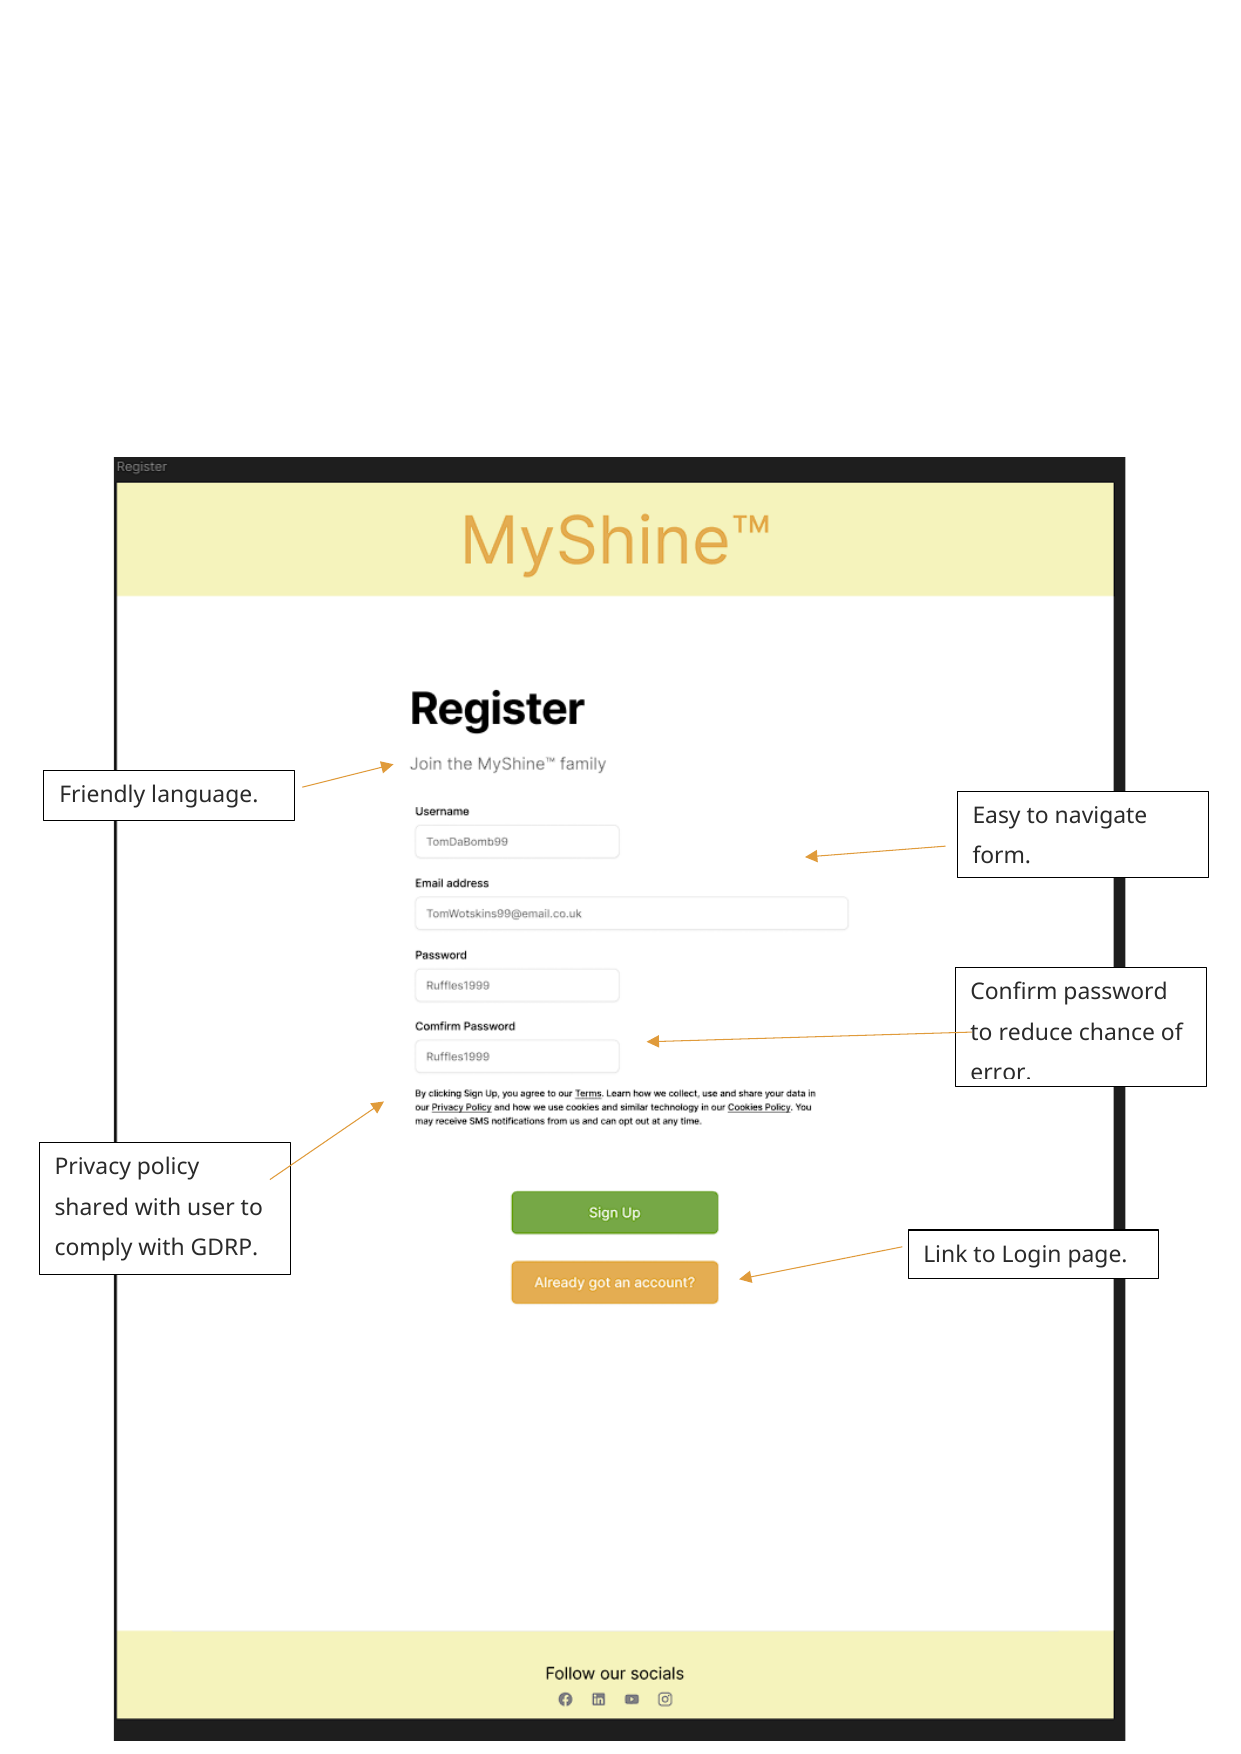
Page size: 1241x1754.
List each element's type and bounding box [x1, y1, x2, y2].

picture [112, 457, 1125, 1739]
